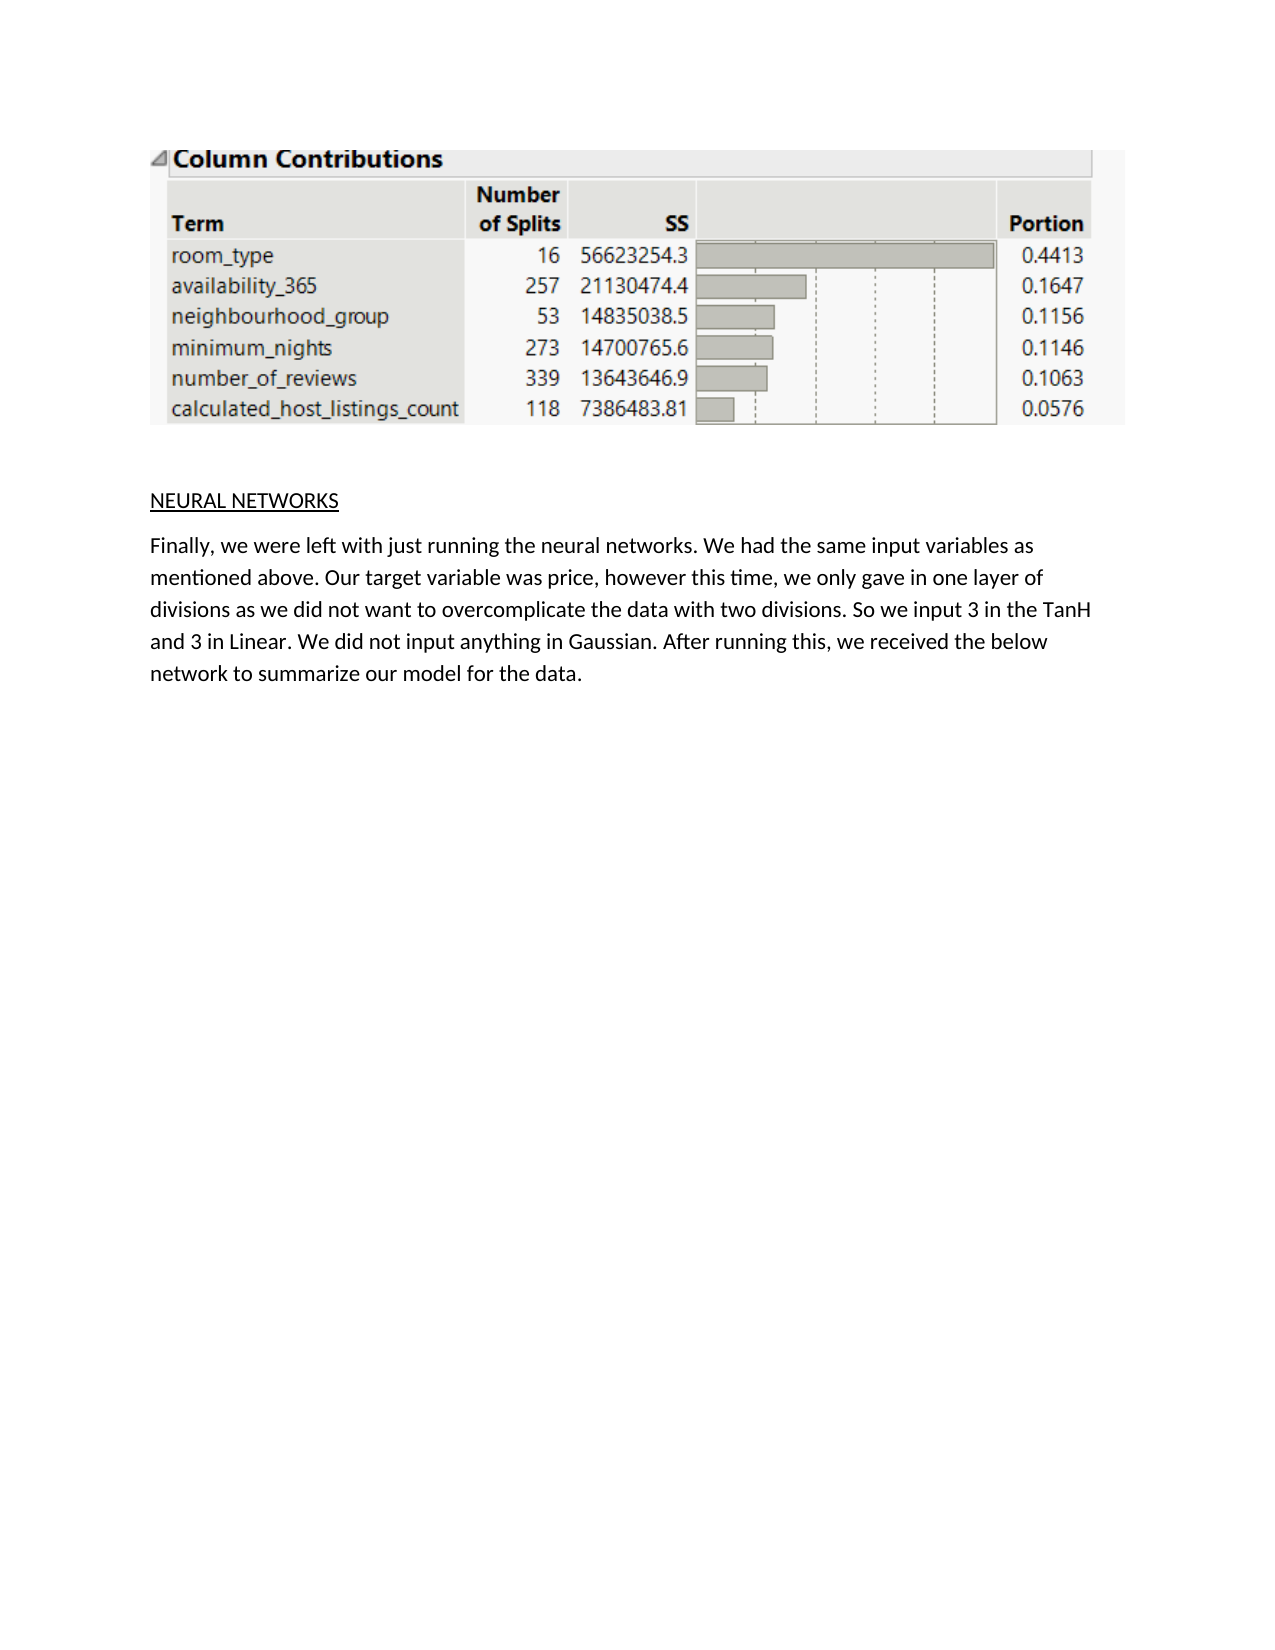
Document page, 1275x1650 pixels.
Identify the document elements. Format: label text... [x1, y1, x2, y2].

text NEURAL NETWORKS [150, 486, 1125, 514]
text Finally, we were left with just running the neural networks. We had the same input variables as mentioned above. Our target variable was price, however this time, we only gave in one layer of divisions as we did not want to overcomplicate the data with two divisions. So we input 3 in the TanH and 3 in Linear. We did not input anything in Gaussian. After running this, we received the below network to summarize our model for the data. [150, 531, 1125, 687]
picture [150, 150, 1125, 425]
